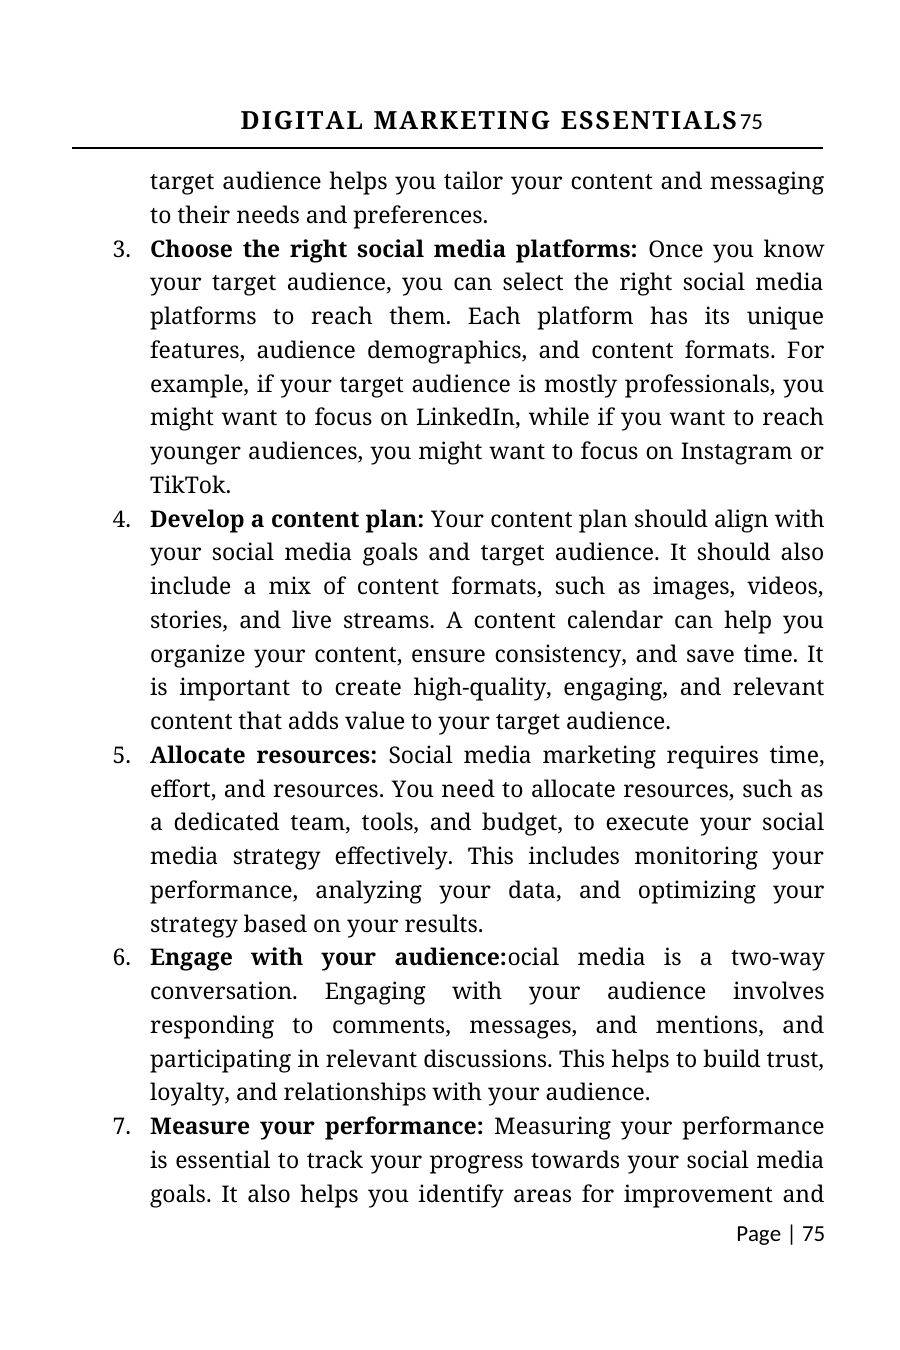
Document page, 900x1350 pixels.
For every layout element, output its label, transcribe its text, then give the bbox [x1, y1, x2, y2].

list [112, 165, 825, 230]
list Develop a content plan: Your content plan should align with your social media goals and target audience. It should also include a mix of content formats, such as images, videos, stories, and live streams. A content calendar can help you organize your content, ensure consistency, and save time. It is important to create high-quality, engaging, and relevant content that adds value to your target audience. [112, 503, 825, 736]
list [112, 1110, 825, 1209]
list Engage with your audience:ocial media is a two-way conversation. Engaging with your audience involves responding to comments, messages, and mentions, and participating in relevant discussions. This helps to build trust, loyalty, and relationships with your audience. [112, 941, 825, 1108]
list Allocate resources: Social media marketing requires time, effort, and resources. You need to allocate resources, such as a dedicated team, tools, and budget, to execute your social media strategy effectively. This includes monitoring your performance, analyzing your data, and optimizing your strategy based on your results. [112, 739, 825, 939]
list Choose the right social media platforms: Once you know your target audience, you can select the right social media platforms to reach them. Each platform has its unique features, audience demographics, and content formats. For example, if your target audience is mostly professionals, you might want to focus on LinkedIn, while if you want to reach younger audiences, you might want to focus on Instagram or TikTok. [112, 233, 825, 500]
